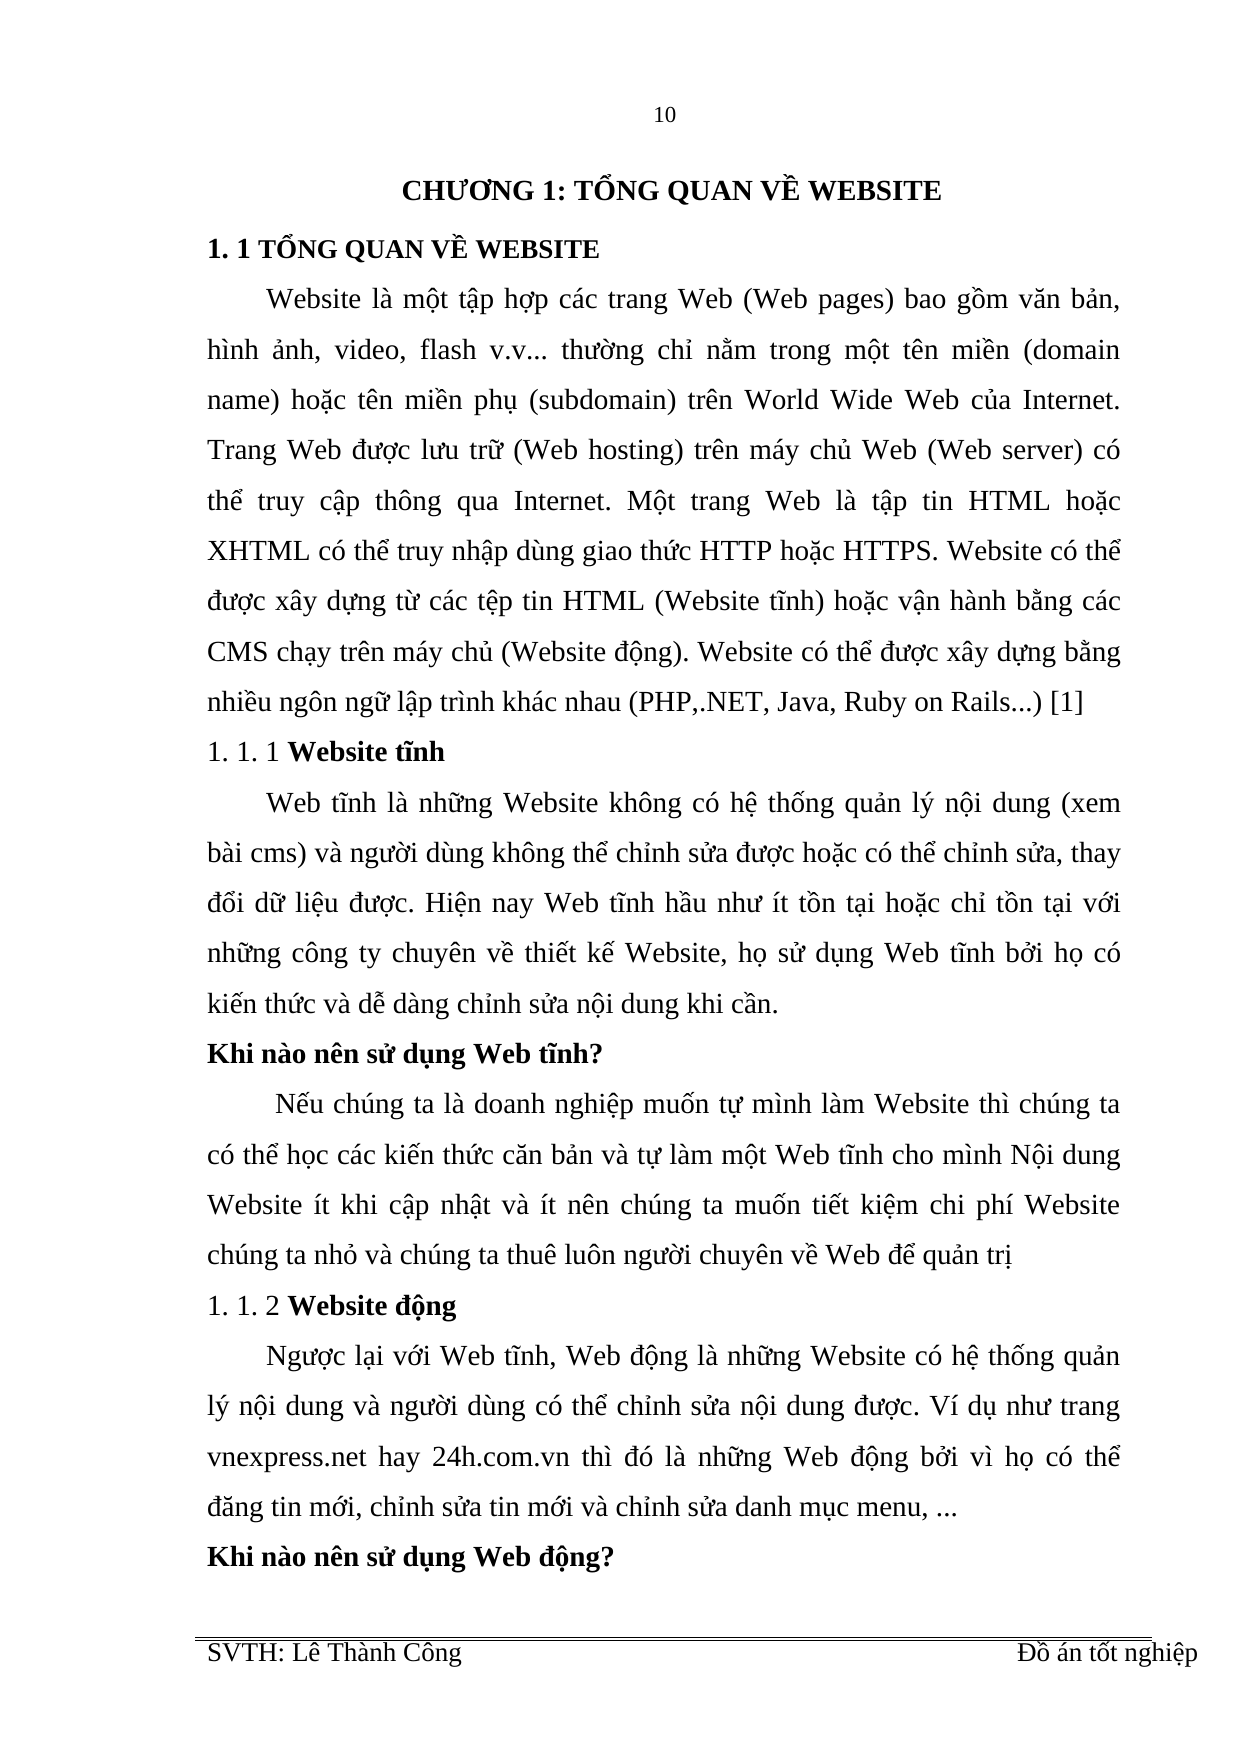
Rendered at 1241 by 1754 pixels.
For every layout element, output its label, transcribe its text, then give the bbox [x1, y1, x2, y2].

subtitle TỔNG QUAN VỀ WEBSITE [222, 173, 1122, 206]
subtitle Tổng quan về Website [207, 231, 1122, 265]
text Khi nào nên sử dụng Web động? [207, 1539, 1122, 1573]
text Nếu chúng ta là doanh nghiệp muốn tự mình làm Website thì chúng ta có thể học các kiến thức căn bản và tự làm một Web tĩnh cho mình Nội dung Website ít khi cập nhật và ít nên chúng ta muốn tiết kiệm chi phí Website chúng ta nhỏ và chúng ta thuê luôn người chuyên về Web để quản trị [207, 1087, 1122, 1271]
text Ngược lại với Web tĩnh, Web động là những Website có hệ thống quản lý nội dung và người dùng có thể chỉnh sửa nội dung được. Ví dụ như trang vnexpress.net hay 24h.com.vn thì đó là những Web động bởi vì họ có thể đăng tin mới, chỉnh sửa tin mới và chỉnh sửa danh mục menu, ... [207, 1338, 1122, 1523]
subtitle Website tĩnh [207, 734, 1122, 768]
text Website là một tập hợp các trang Web (Web pages) bao gồm văn bản, hình ảnh, video, flash v.v... thường chỉ nằm trong một tên miền (domain name) hoặc tên miền phụ (subdomain) trên World Wide Web của Internet. Trang Web được lưu trữ (Web hosting) trên máy chủ Web (Web server) có thể truy cập thông qua Internet. Một trang Web là tập tin HTML hoặc XHTML có thể truy nhập dùng giao thức HTTP hoặc HTTPS. Website có thể được xây dựng từ các tệp tin HTML (Website tĩnh) hoặc vận hành bằng các CMS chạy trên máy chủ (Website động). Website có thể được xây dựng bằng nhiều ngôn ngữ lập trình khác nhau (PHP,.NET, Java, Ruby on Rails...) [207, 282, 1122, 718]
text Web tĩnh là những Website không có hệ thống quản lý nội dung (xem bài cms) và người dùng không thể chỉnh sửa được hoặc có thể chỉnh sửa, thay đổi dữ liệu được. Hiện nay Web tĩnh hầu như ít tồn tại hoặc chỉ tồn tại với những công ty chuyên về thiết kế Website, họ sử dụng Web tĩnh bởi họ có kiến thức và dễ dàng chỉnh sửa nội dung khi cần. [207, 785, 1122, 1019]
subtitle Website động [207, 1288, 1122, 1321]
text Khi nào nên sử dụng Web tĩnh? [207, 1036, 1122, 1070]
